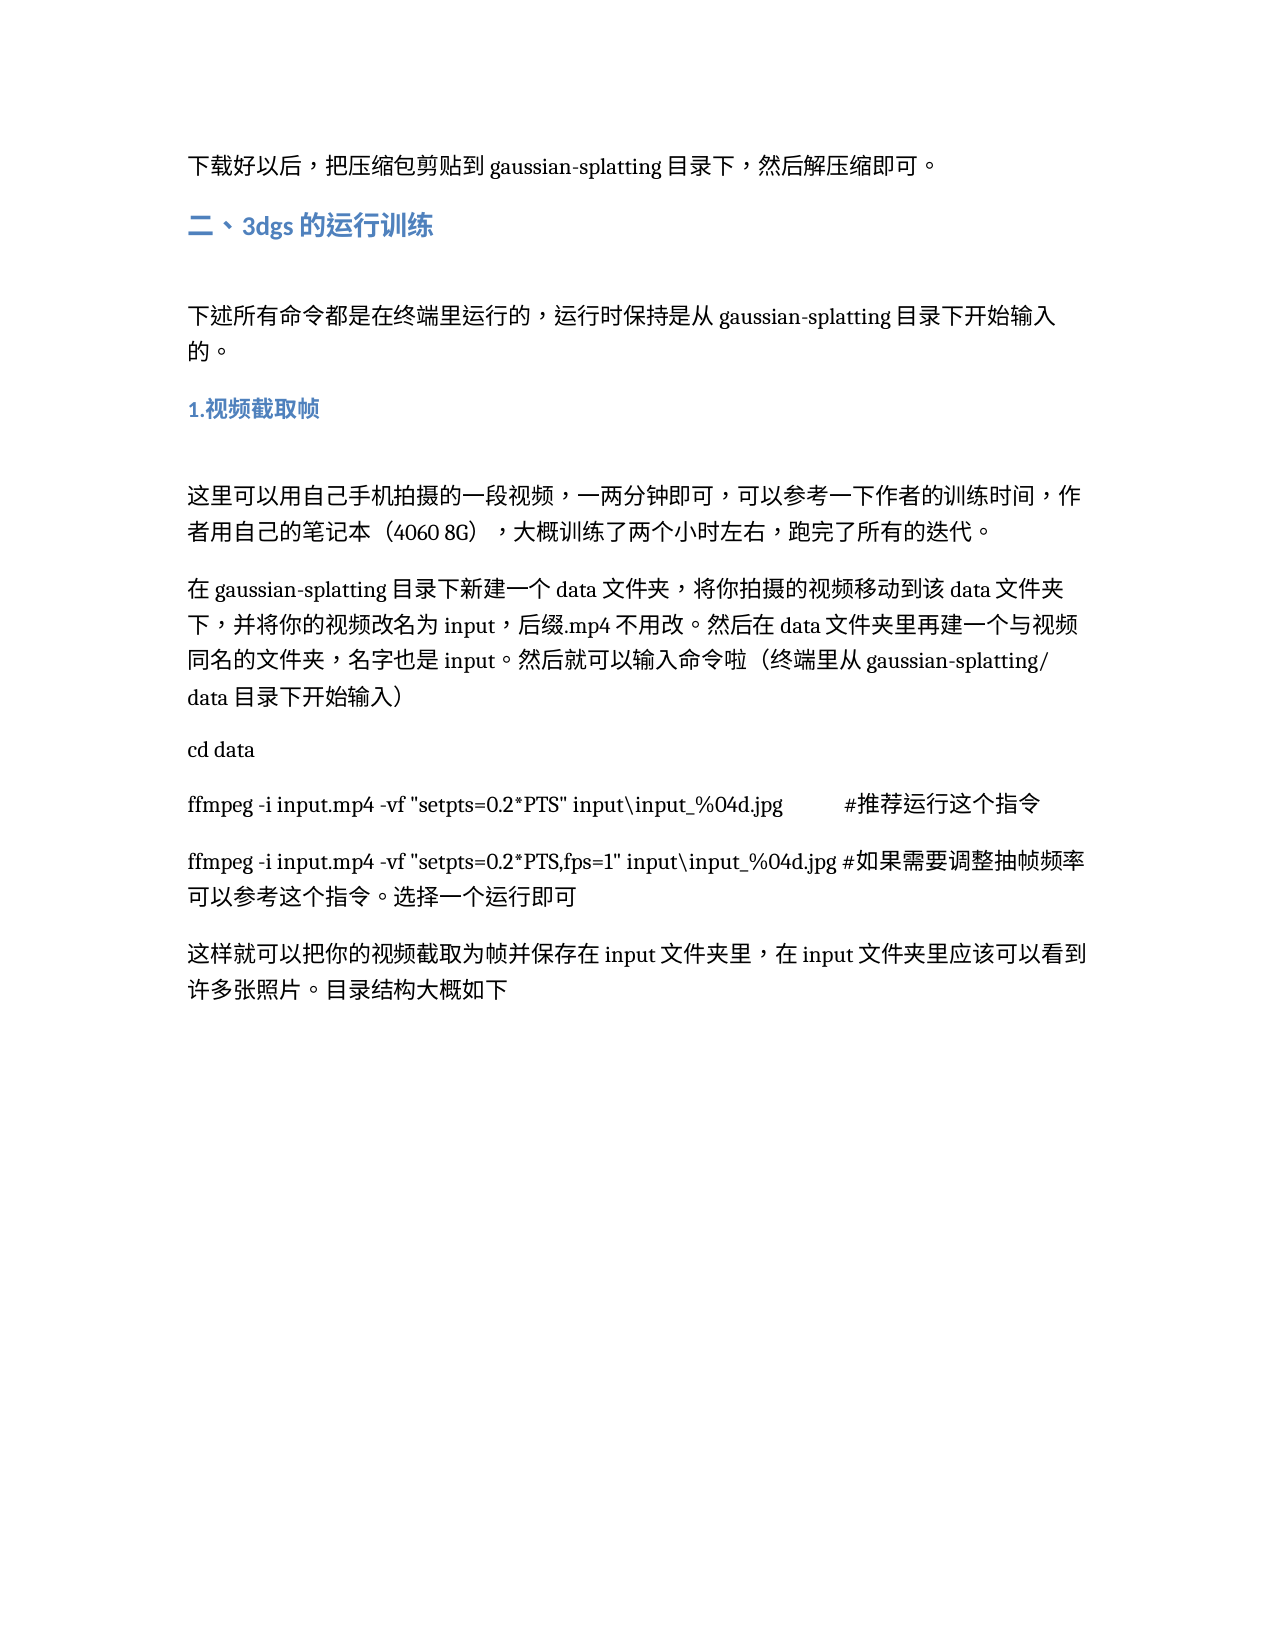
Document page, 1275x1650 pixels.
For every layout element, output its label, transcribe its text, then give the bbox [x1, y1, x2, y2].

subtitle 1.视频截取帧 [187, 393, 1087, 424]
text ffmpeg -i input.mp4 -vf "setpts=0.2*PTS,fps=1" input\input_%04d.jpg #如果需要调整抽帧频率可以参考这个指令。选择一个运行即可 [187, 845, 1087, 912]
text cd data [187, 737, 1087, 763]
text 这样就可以把你的视频截取为帧并保存在input文件夹里，在input文件夹里应该可以看到许多张照片。目录结构大概如下 [187, 938, 1087, 1005]
text 在gaussian-splatting目录下新建一个data文件夹，将你拍摄的视频移动到该data文件夹下，并将你的视频改名为input，后缀.mp4不用改。然后在data文件夹里再建一个与视频同名的文件夹，名字也是input。然后就可以输入命令啦（终端里从gaussian-splatting/data目录下开始输入） [187, 573, 1087, 712]
text ffmpeg -i input.mp4 -vf "setpts=0.2*PTS" input\input_%04d.jpg #推荐运行这个指令 [187, 788, 1087, 819]
text 下载好以后，把压缩包剪贴到gaussian-splatting目录下，然后解压缩即可。 [187, 150, 1087, 181]
text 下述所有命令都是在终端里运行的，运行时保持是从gaussian-splatting目录下开始输入的。 [187, 300, 1087, 367]
text 这里可以用自己手机拍摄的一段视频，一两分钟即可，可以参考一下作者的训练时间，作者用自己的笔记本（4060 8G），大概训练了两个小时左右，跑完了所有的迭代。 [187, 480, 1087, 547]
subtitle 二、3dgs的运行训练 [187, 207, 1087, 244]
